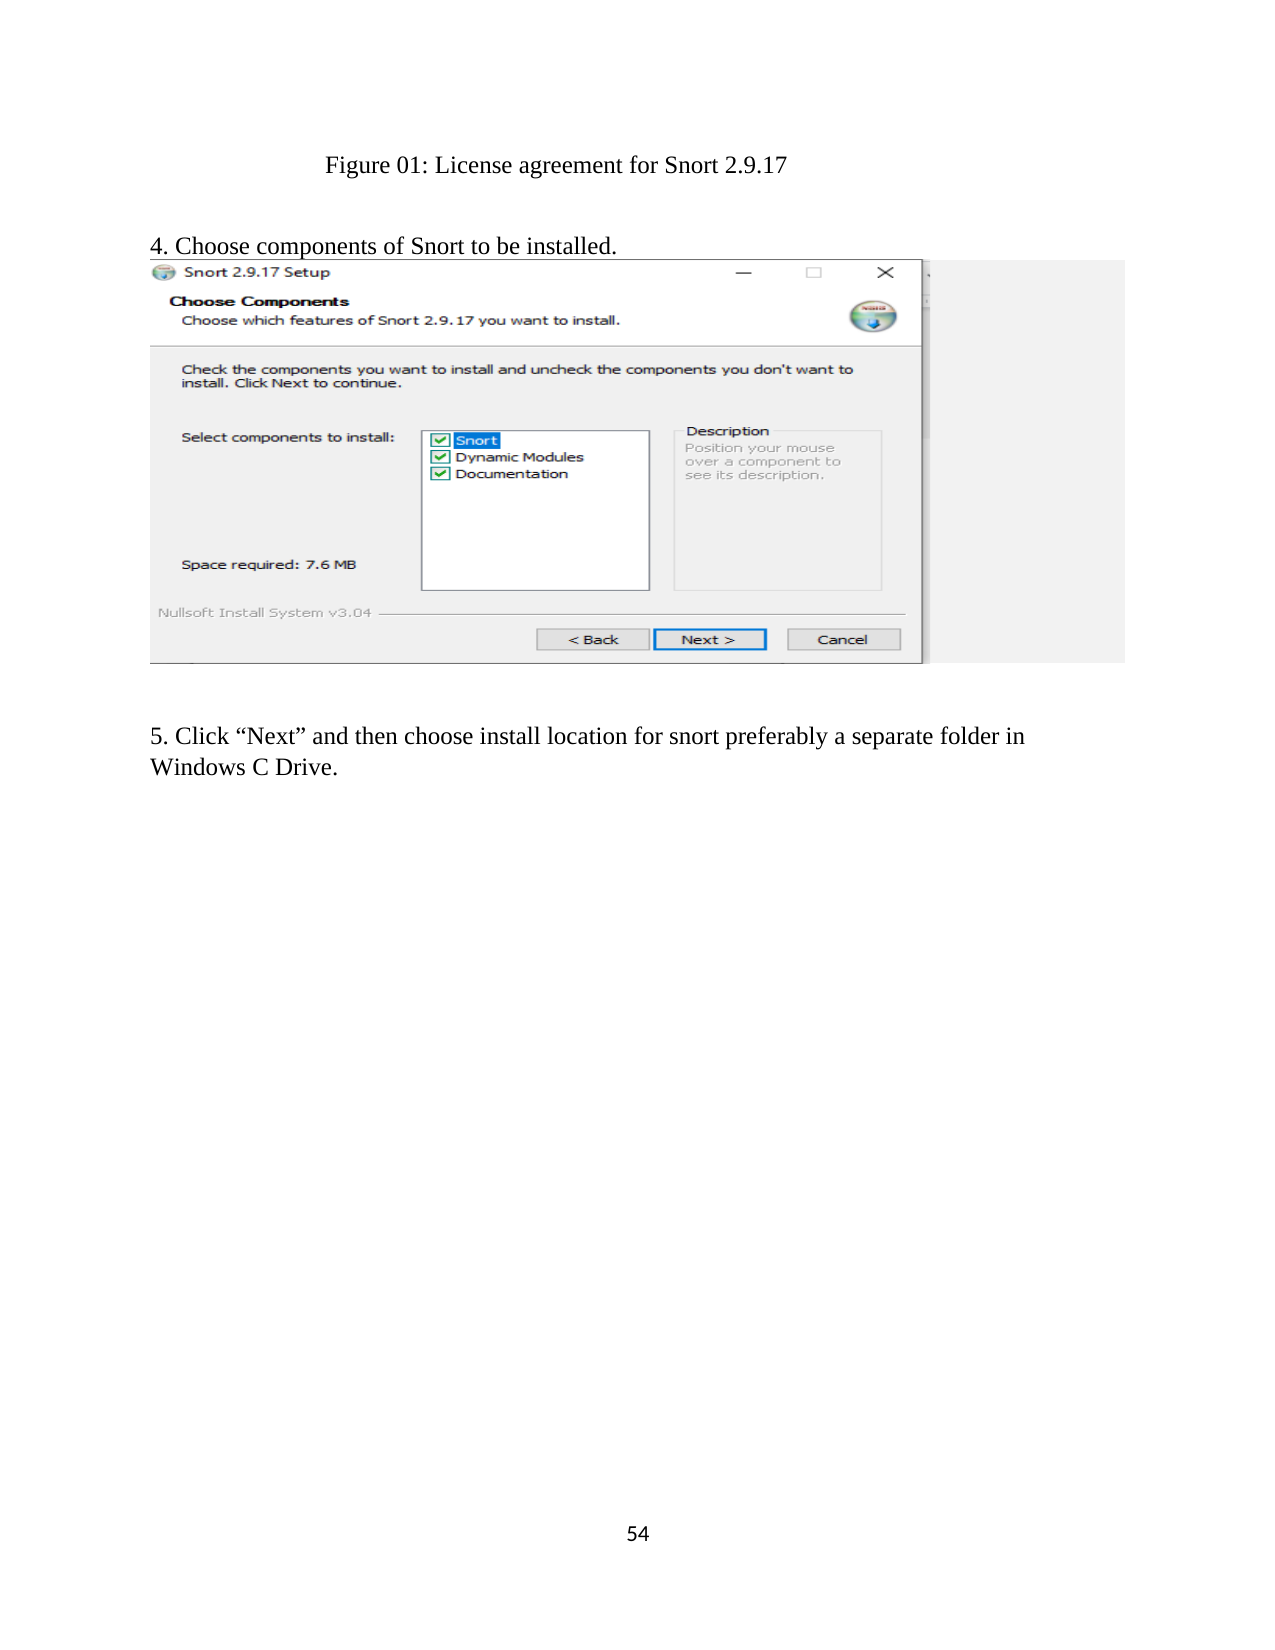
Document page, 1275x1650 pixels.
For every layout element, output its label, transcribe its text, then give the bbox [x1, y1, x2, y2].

picture [150, 259, 930, 664]
text Figure 01: License agreement for Snort 2.9.17 [150, 150, 1125, 179]
text 4. Choose components of Snort to be installed. [150, 231, 1125, 260]
text 5. Click “Next” and then choose install location for snort preferably a separate folder in Windows C Drive. [150, 721, 1125, 781]
